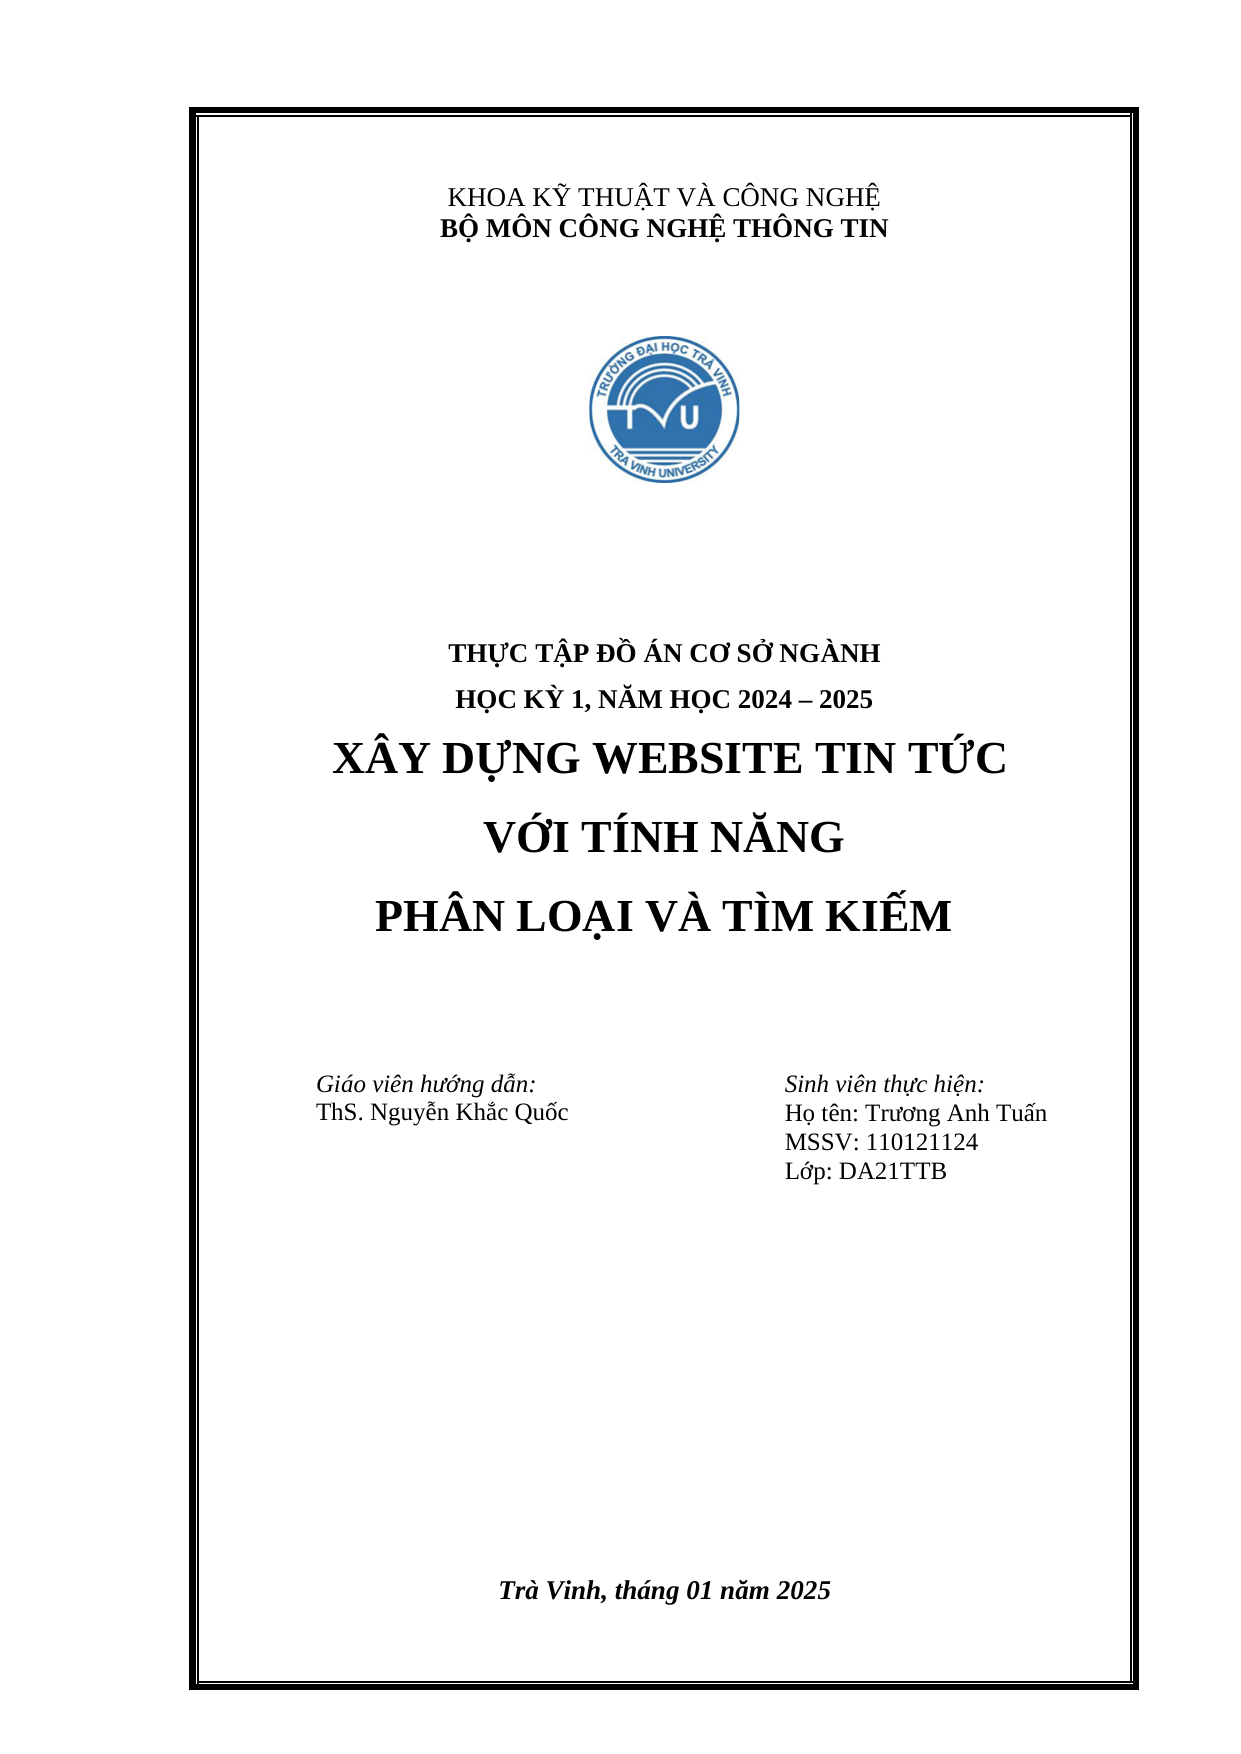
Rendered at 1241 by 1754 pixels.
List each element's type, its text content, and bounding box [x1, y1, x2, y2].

text HỌC KỲ 1, NĂM HỌC 2024 – 2025 [207, 683, 1122, 715]
picture [589, 336, 740, 483]
text KHOA KỸ THUẬT VÀ CÔNG NGHỆ [207, 181, 1122, 212]
text XÂY DỰNG WEBSITE TIN TỨC [207, 730, 1122, 783]
text Trà Vinh, tháng 01 năm 2025 [207, 1574, 1122, 1605]
text VỚI TÍNH NĂNG [207, 809, 1122, 862]
text PHÂN LOẠI VÀ TÌM KIẾM [207, 888, 1122, 941]
text BỘ MÔN CÔNG NGHỆ THÔNG TIN [207, 212, 1122, 243]
text THỰC TẬP ĐỒ ÁN CƠ SỞ NGÀNH [207, 637, 1122, 668]
